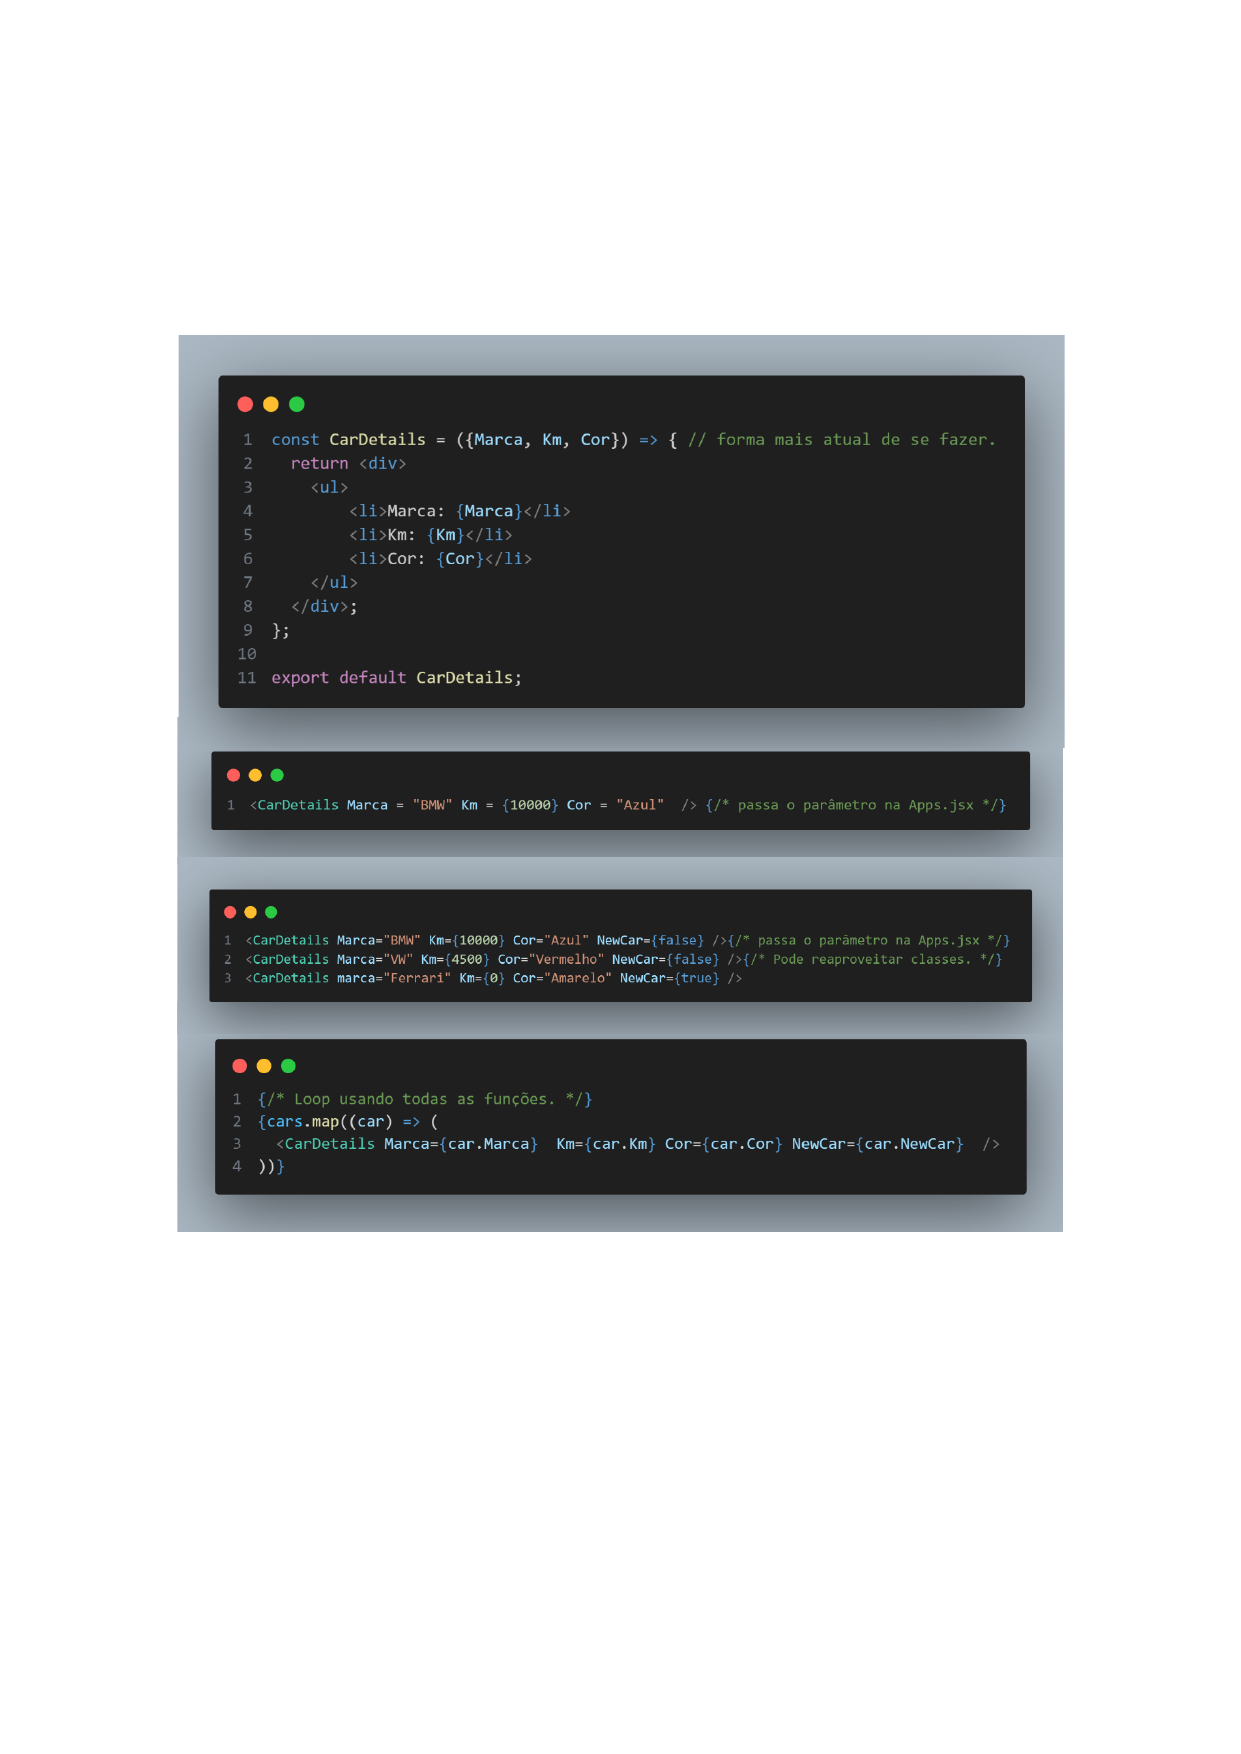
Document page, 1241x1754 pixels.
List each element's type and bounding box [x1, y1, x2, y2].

picture [177, 335, 1065, 1232]
